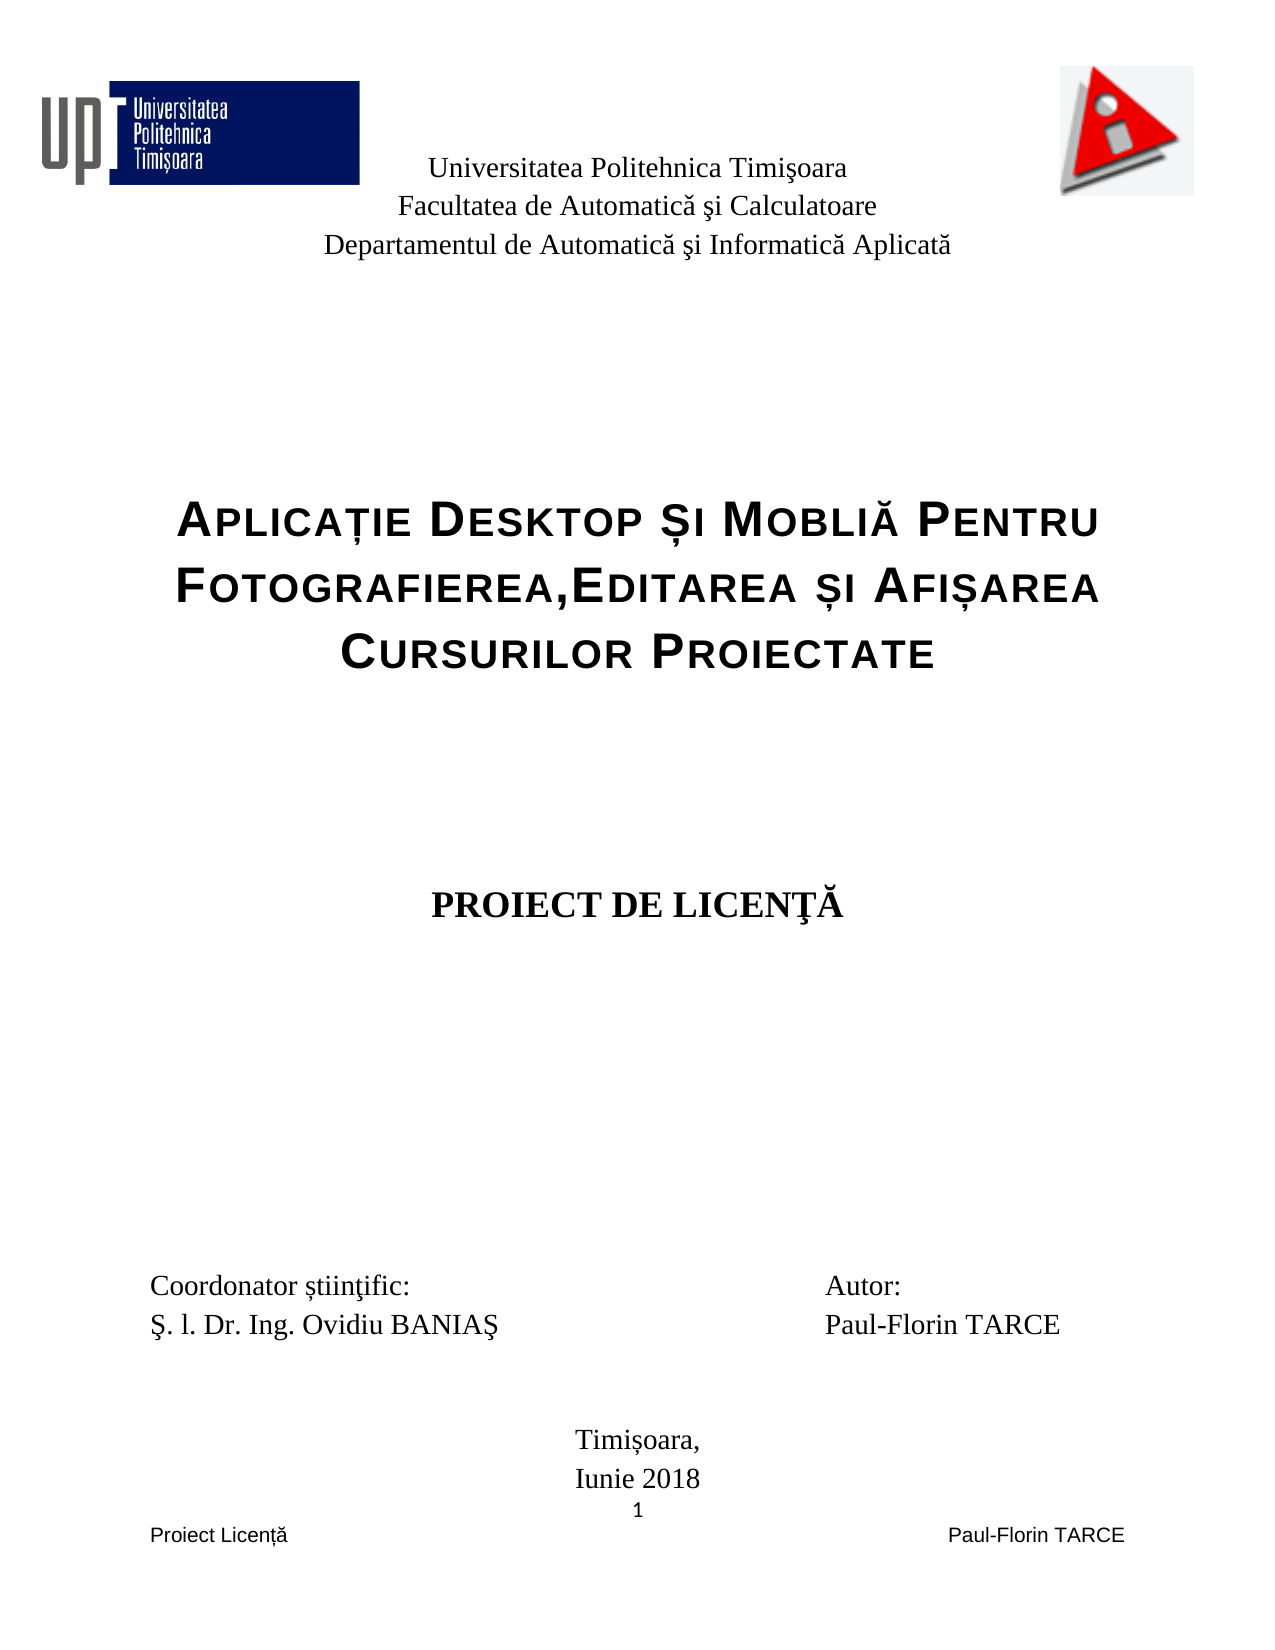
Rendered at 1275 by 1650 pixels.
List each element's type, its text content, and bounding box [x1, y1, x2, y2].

text Coordonator știinţific: Autor: [150, 1268, 1125, 1302]
text Facultatea de Automaticǎ şi Calculatoare [150, 188, 1125, 222]
text PROIECT DE LICENŢĂ [150, 882, 1125, 925]
picture [1060, 66, 1195, 196]
text Departamentul de Automatică şi Informatică Aplicată [150, 227, 1125, 261]
picture [42, 81, 360, 185]
text Timișoara, [150, 1422, 1125, 1456]
text Ş. l. Dr. Ing. Ovidiu BANIAŞ Paul-Florin TARCE [150, 1307, 1125, 1340]
text Universitatea Politehnica Timişoara [360, 150, 1060, 183]
text Iunie 2018 [150, 1461, 1125, 1494]
text Aplicație Desktop Și Mobliă Pentru Fotografierea,Editarea și Afișarea Cursurilor Proiectate [150, 489, 1125, 679]
